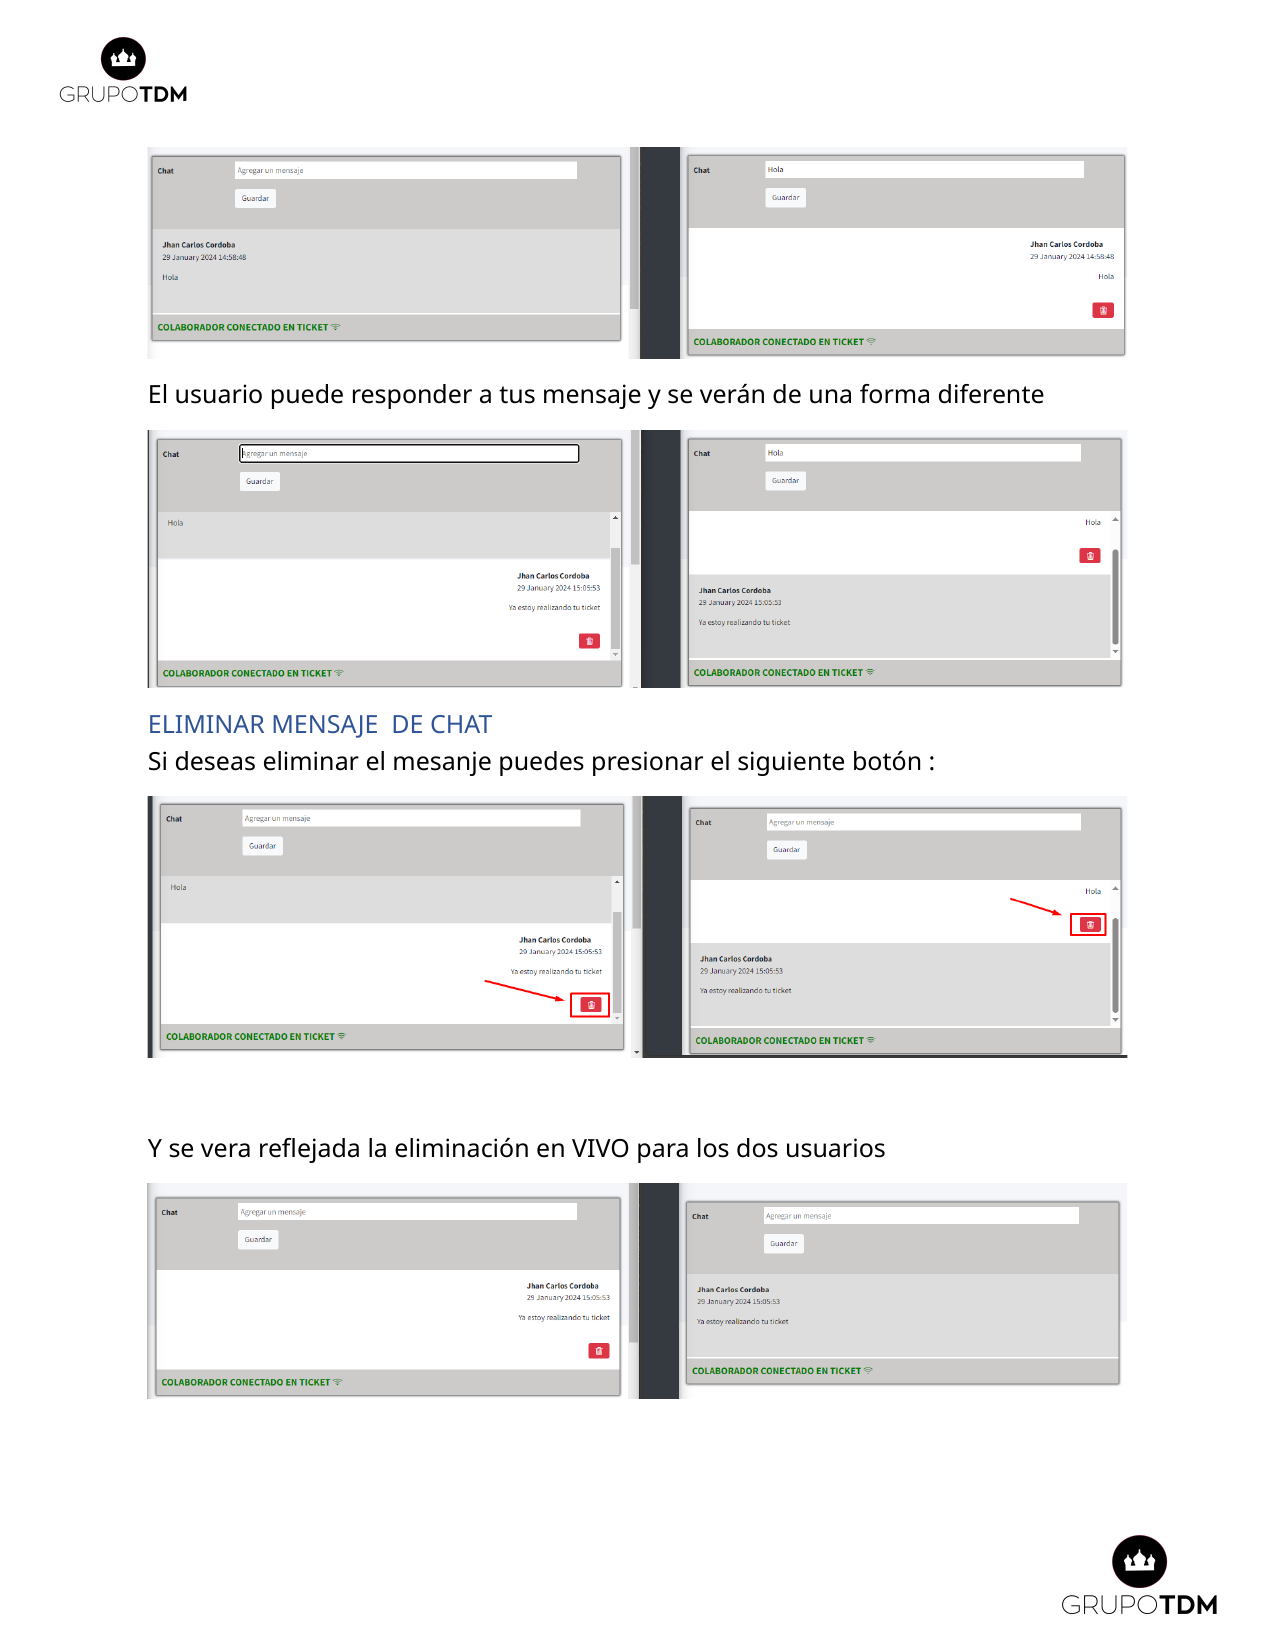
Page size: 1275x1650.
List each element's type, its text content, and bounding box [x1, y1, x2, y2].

text Si deseas eliminar el mesanje puedes presionar el siguiente botón : [148, 743, 1127, 777]
picture [1054, 1527, 1227, 1622]
subtitle ELIMINAR MENSAJE DE CHAT [148, 706, 1127, 740]
picture [51, 29, 196, 108]
text Y se vera reflejada la eliminación en VIVO para los dos usuarios [148, 1130, 1127, 1164]
picture [147, 1183, 1128, 1399]
picture [147, 430, 1128, 688]
text El usuario puede responder a tus mensaje y se verán de una forma diferente [148, 377, 1127, 411]
picture [147, 796, 1128, 1058]
picture [147, 147, 1128, 359]
